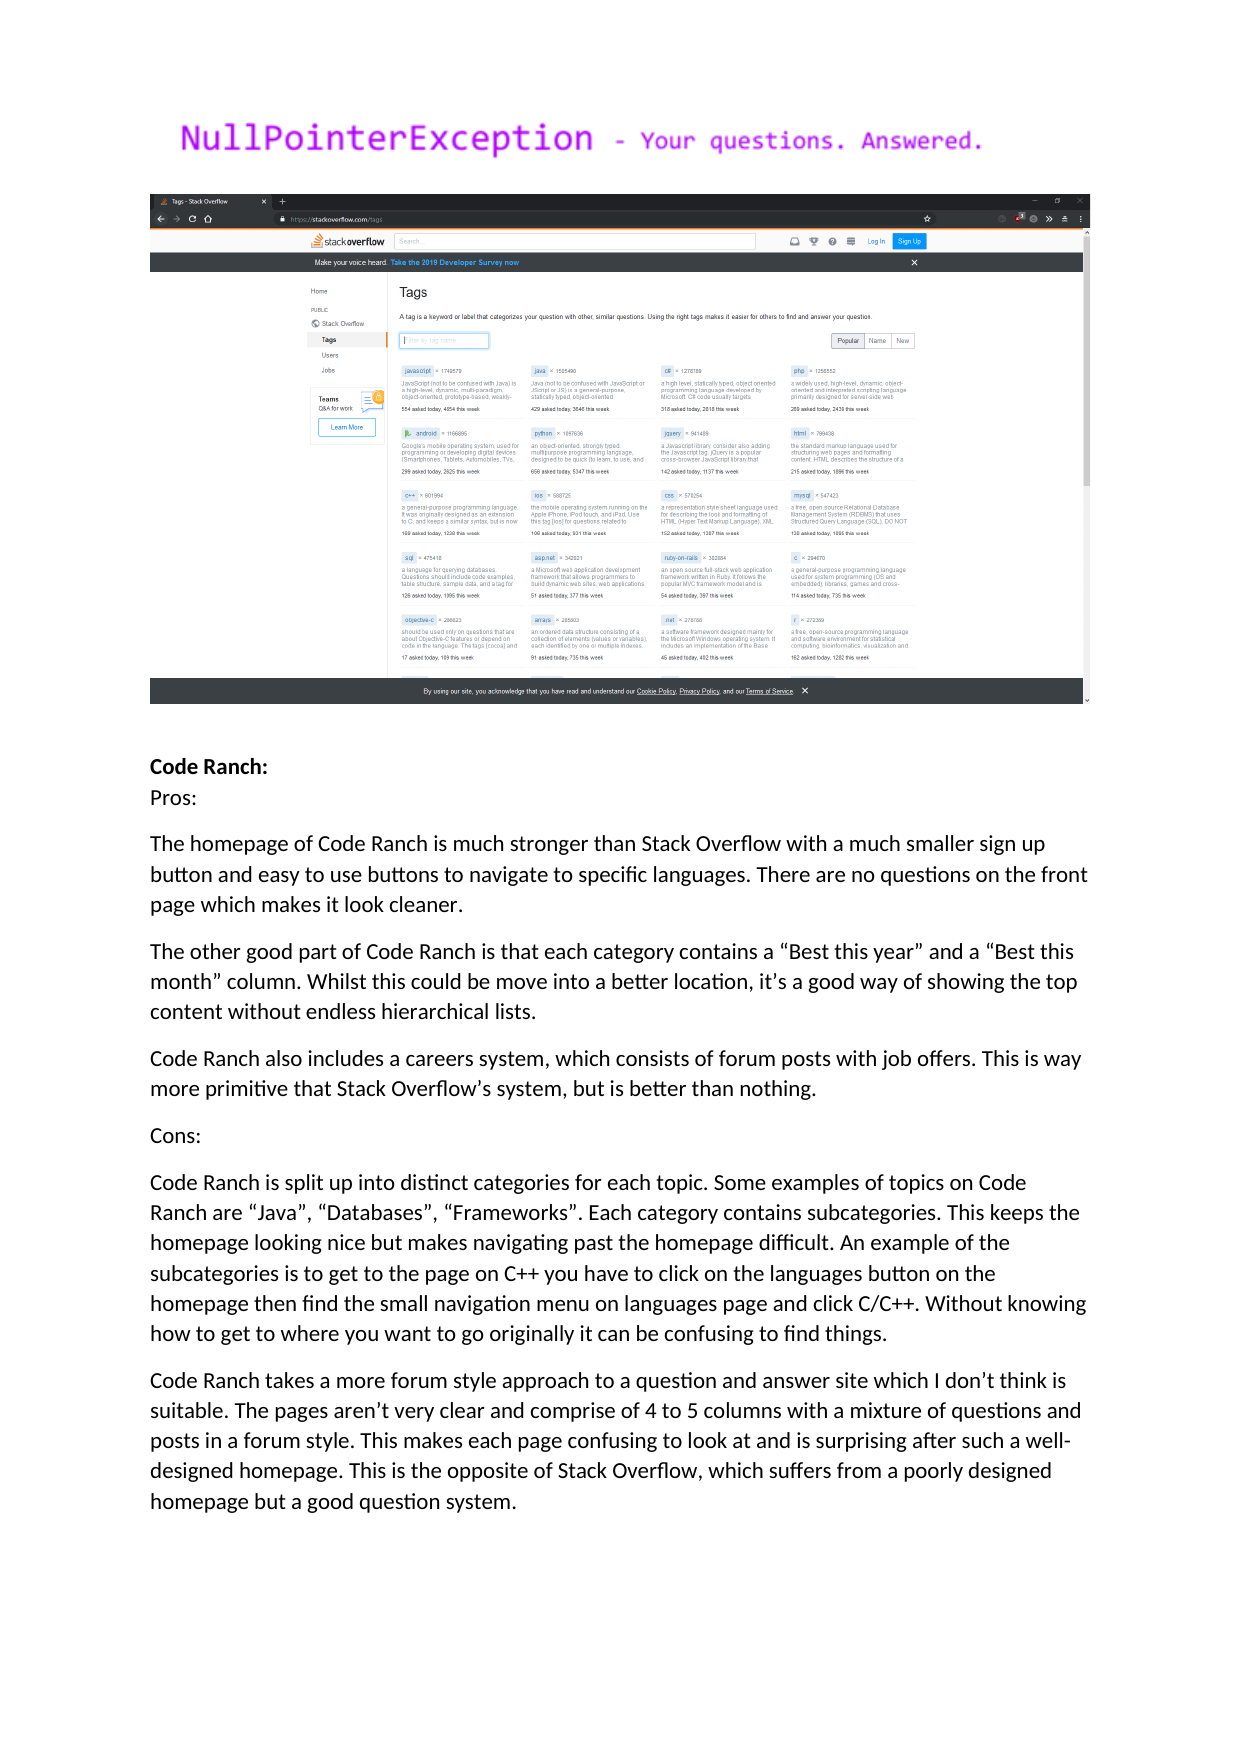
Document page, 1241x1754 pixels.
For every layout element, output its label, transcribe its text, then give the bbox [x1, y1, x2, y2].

text Cons: [150, 1121, 1090, 1149]
text Code Ranch also includes a careers system, which consists of forum posts with job offers. This is way more primitive that Stack Overflow’s system, but is better than nothing. [150, 1044, 1090, 1102]
text Code Ranch is split up into distinct categories for each topic. Some examples of topics on Code Ranch are “Java”, “Databases”, “Frameworks”. Each category contains subcategories. This keeps the homepage looking nice but makes navigating past the homepage difficult. An example of the subcategories is to get to the page on C++ you have to click on the languages button on the homepage then find the small navigation menu on languages page and click C/C++. Without knowing how to get to where you want to go originally it can be confusing to find things. [150, 1168, 1090, 1347]
text The other good part of Code Ranch is that each category contains a “Best this year” and a “Best this month” column. Whilst this could be move into a better location, it’s a good way of showing the top content without endless hierarchical lists. [150, 937, 1090, 1025]
text The homepage of Code Ranch is much stronger than Stack Overflow with a much smaller sign up button and easy to use buttons to navigate to specific languages. There are no questions on the front page which makes it look cleaner. [150, 829, 1090, 918]
text Code Ranch takes a more forum style approach to a question and answer site which I don’t think is suitable. The pages aren’t very clear and comprise of 4 to 5 columns with a mixture of questions and posts in a forum style. This makes each page confusing to look at and is surprising after such a well-designed homepage. This is the opposite of Stack Overflow, which suffers from a poorly designed homepage but a good question system. [150, 1366, 1090, 1515]
picture [150, 73, 1091, 704]
text Code Ranch: Pros: [150, 752, 1090, 811]
